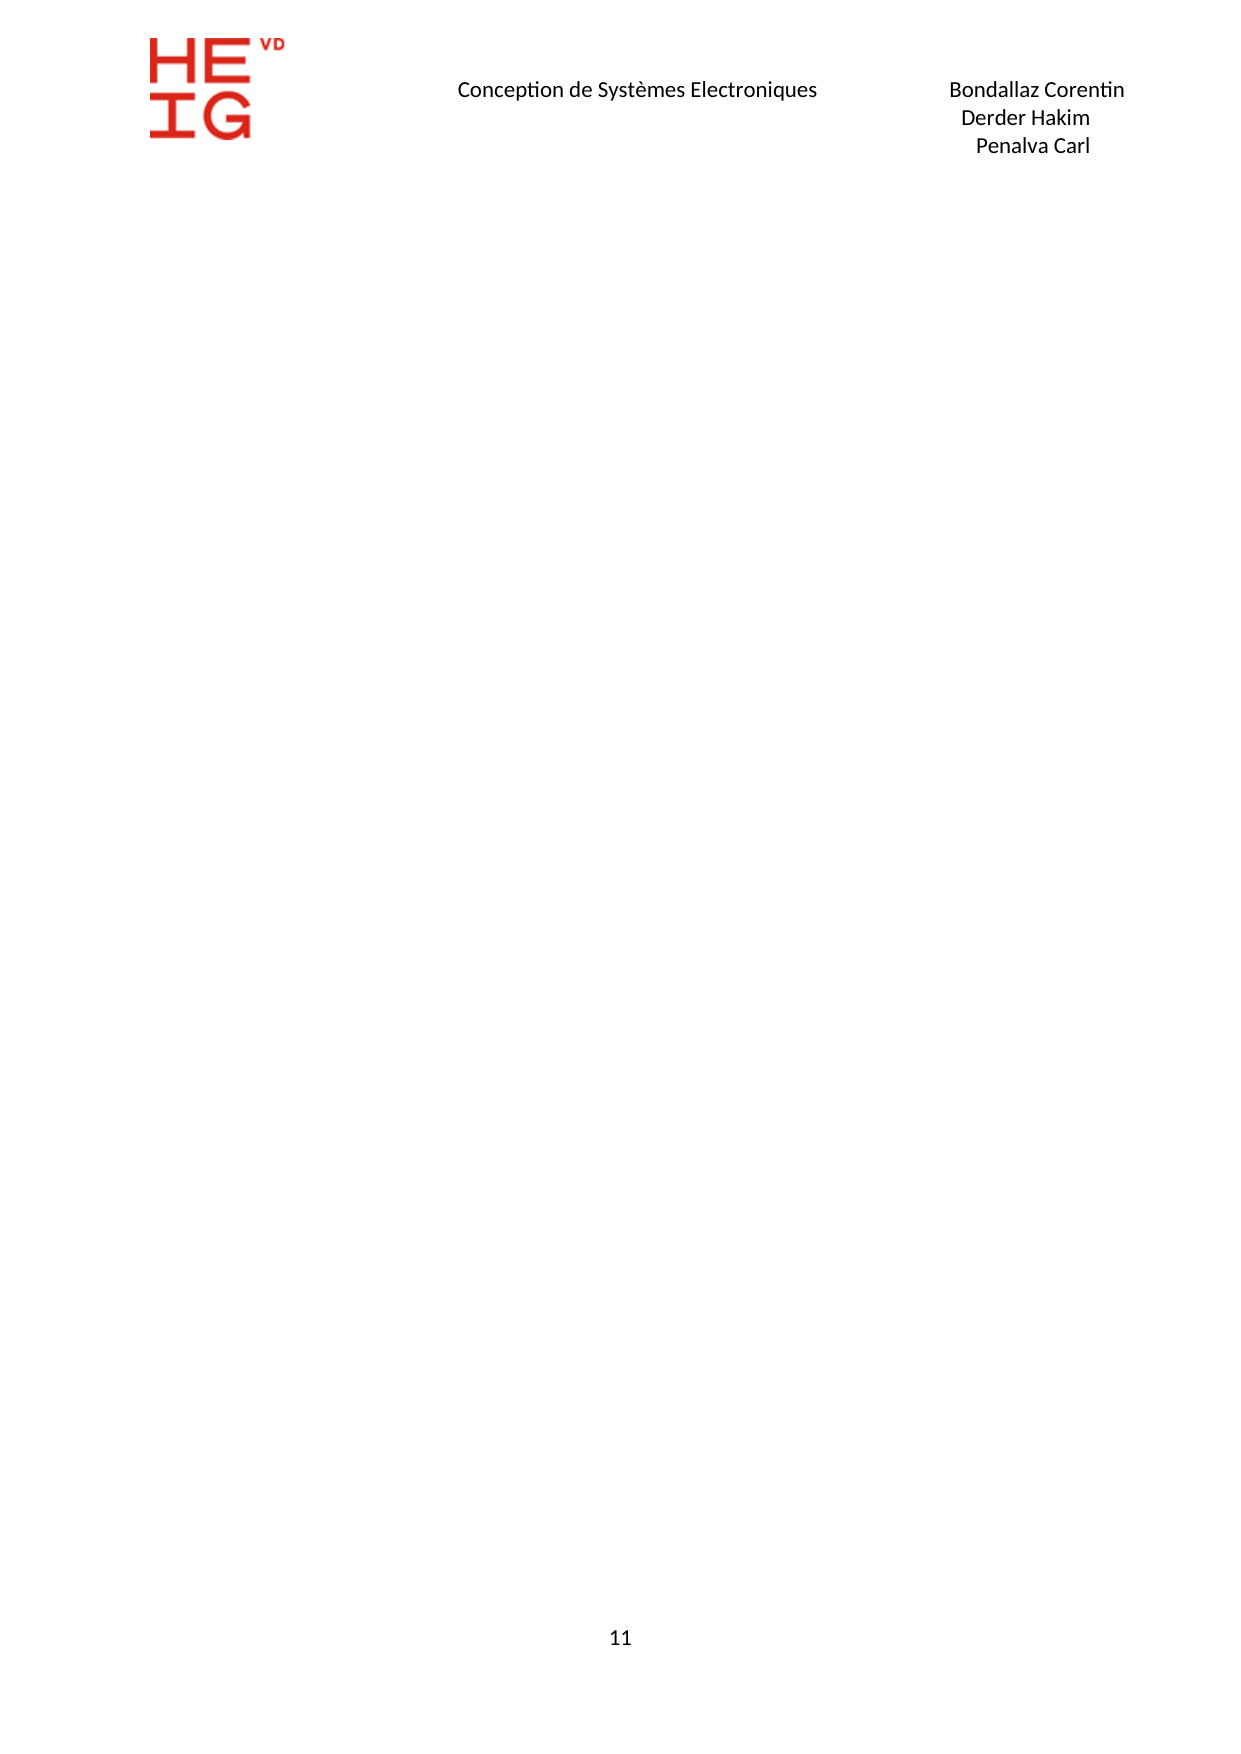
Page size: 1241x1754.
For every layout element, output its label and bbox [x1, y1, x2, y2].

picture [150, 38, 285, 140]
